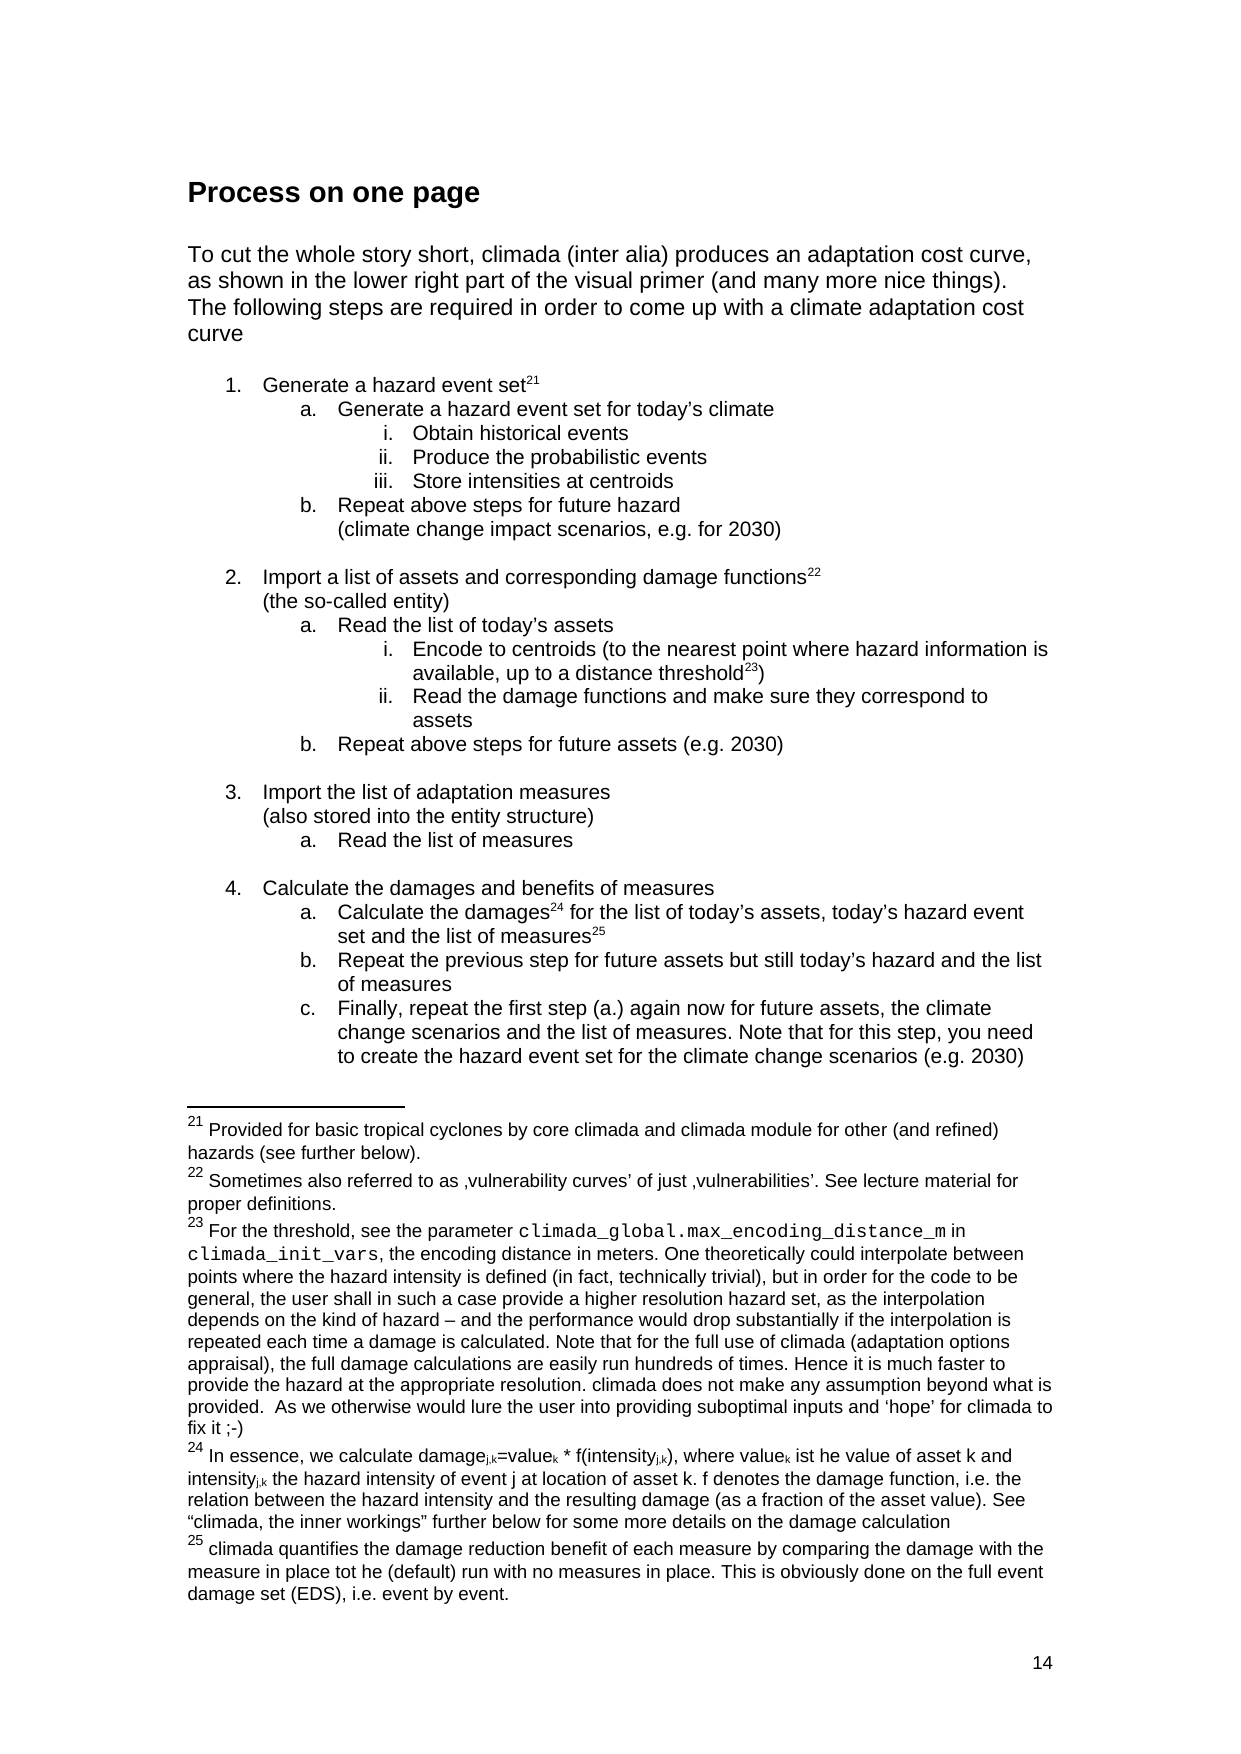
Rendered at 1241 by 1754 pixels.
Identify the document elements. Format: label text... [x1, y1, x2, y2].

list Generate a hazard event set for today’s climate [300, 397, 1053, 421]
list Repeat the previous step for future assets but still today’s hazard and the list of measures [300, 948, 1053, 996]
list Repeat above steps for future assets (e.g. 2030) [300, 732, 1053, 756]
list Calculate the damages for the list of today’s assets, today’s hazard event set and the list of measures [300, 900, 1053, 948]
list Store intensities at centroids [393, 469, 1053, 493]
list Read the damage functions and make sure they correspond to assets [393, 684, 1053, 732]
list Produce the probabilistic events [393, 445, 1053, 469]
list Generate a hazard event set [225, 373, 1053, 397]
list Encode to centroids (to the nearest point where hazard information is available, up to a distance threshold) [393, 636, 1053, 684]
list Import the list of adaptation measures (also stored into the entity structure) [225, 780, 1053, 828]
list Read the list of measures [300, 828, 1053, 852]
list Calculate the damages and benefits of measures [225, 876, 1053, 900]
list Obtain historical events [393, 421, 1053, 445]
list Read the list of today’s assets [300, 612, 1053, 636]
subtitle Process on one page [187, 175, 1053, 208]
list Repeat above steps for future hazard (climate change impact scenarios, e.g. for 2030) [300, 493, 1053, 541]
list Import a list of assets and corresponding damage functions (the so-called entity) [225, 564, 1053, 612]
list Finally, repeat the first step (a.) again now for future assets, the climate change scenarios and the list of measures. Note that for this step, you need to create the hazard event set for the climate change scenarios (e.g. 2030) [300, 996, 1053, 1068]
text To cut the whole story short, climada (inter alia) produces an adaptation cost curve, as shown in the lower right part of the visual primer (and many more nice things). The following steps are required in order to come up with a climate adaptation cost curve [187, 241, 1053, 347]
